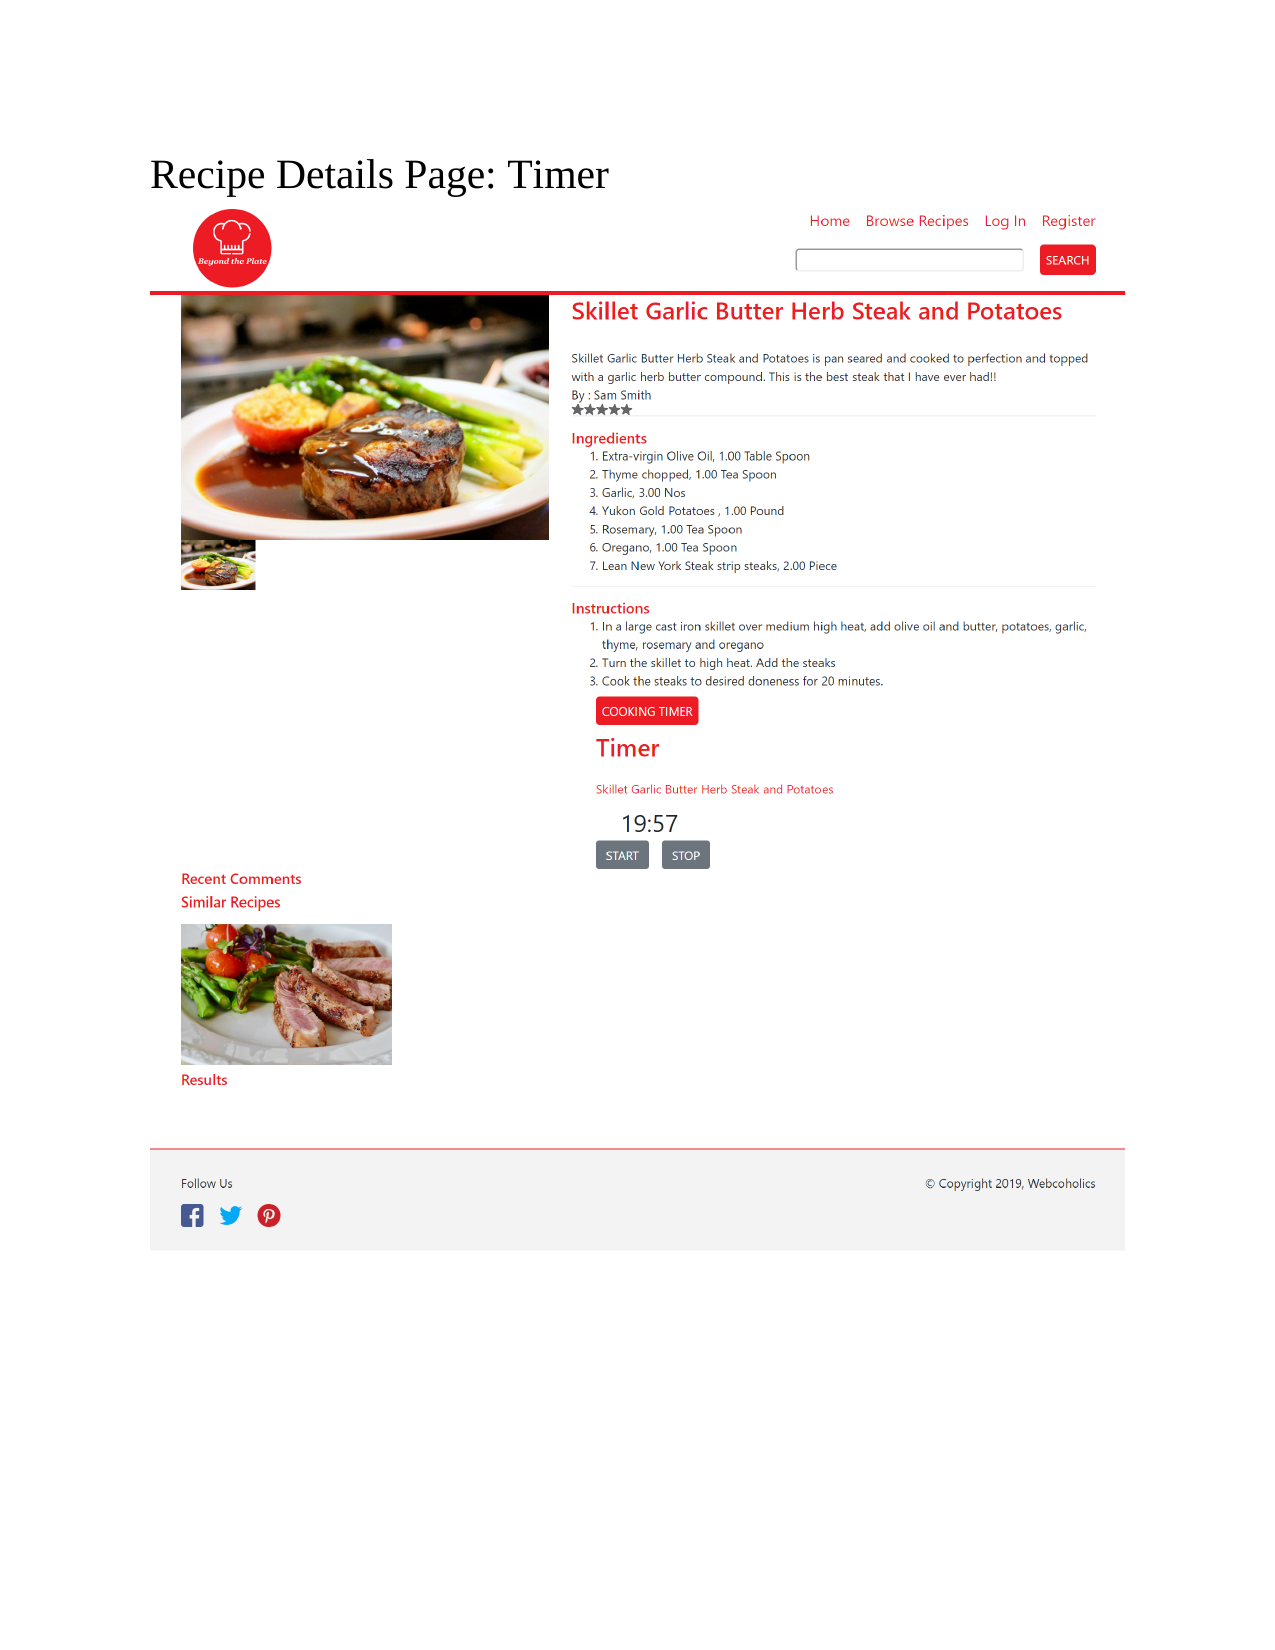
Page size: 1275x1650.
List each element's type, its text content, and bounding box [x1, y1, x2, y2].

text Recipe Details Page: Timer [150, 150, 1125, 198]
picture [150, 205, 1125, 1251]
